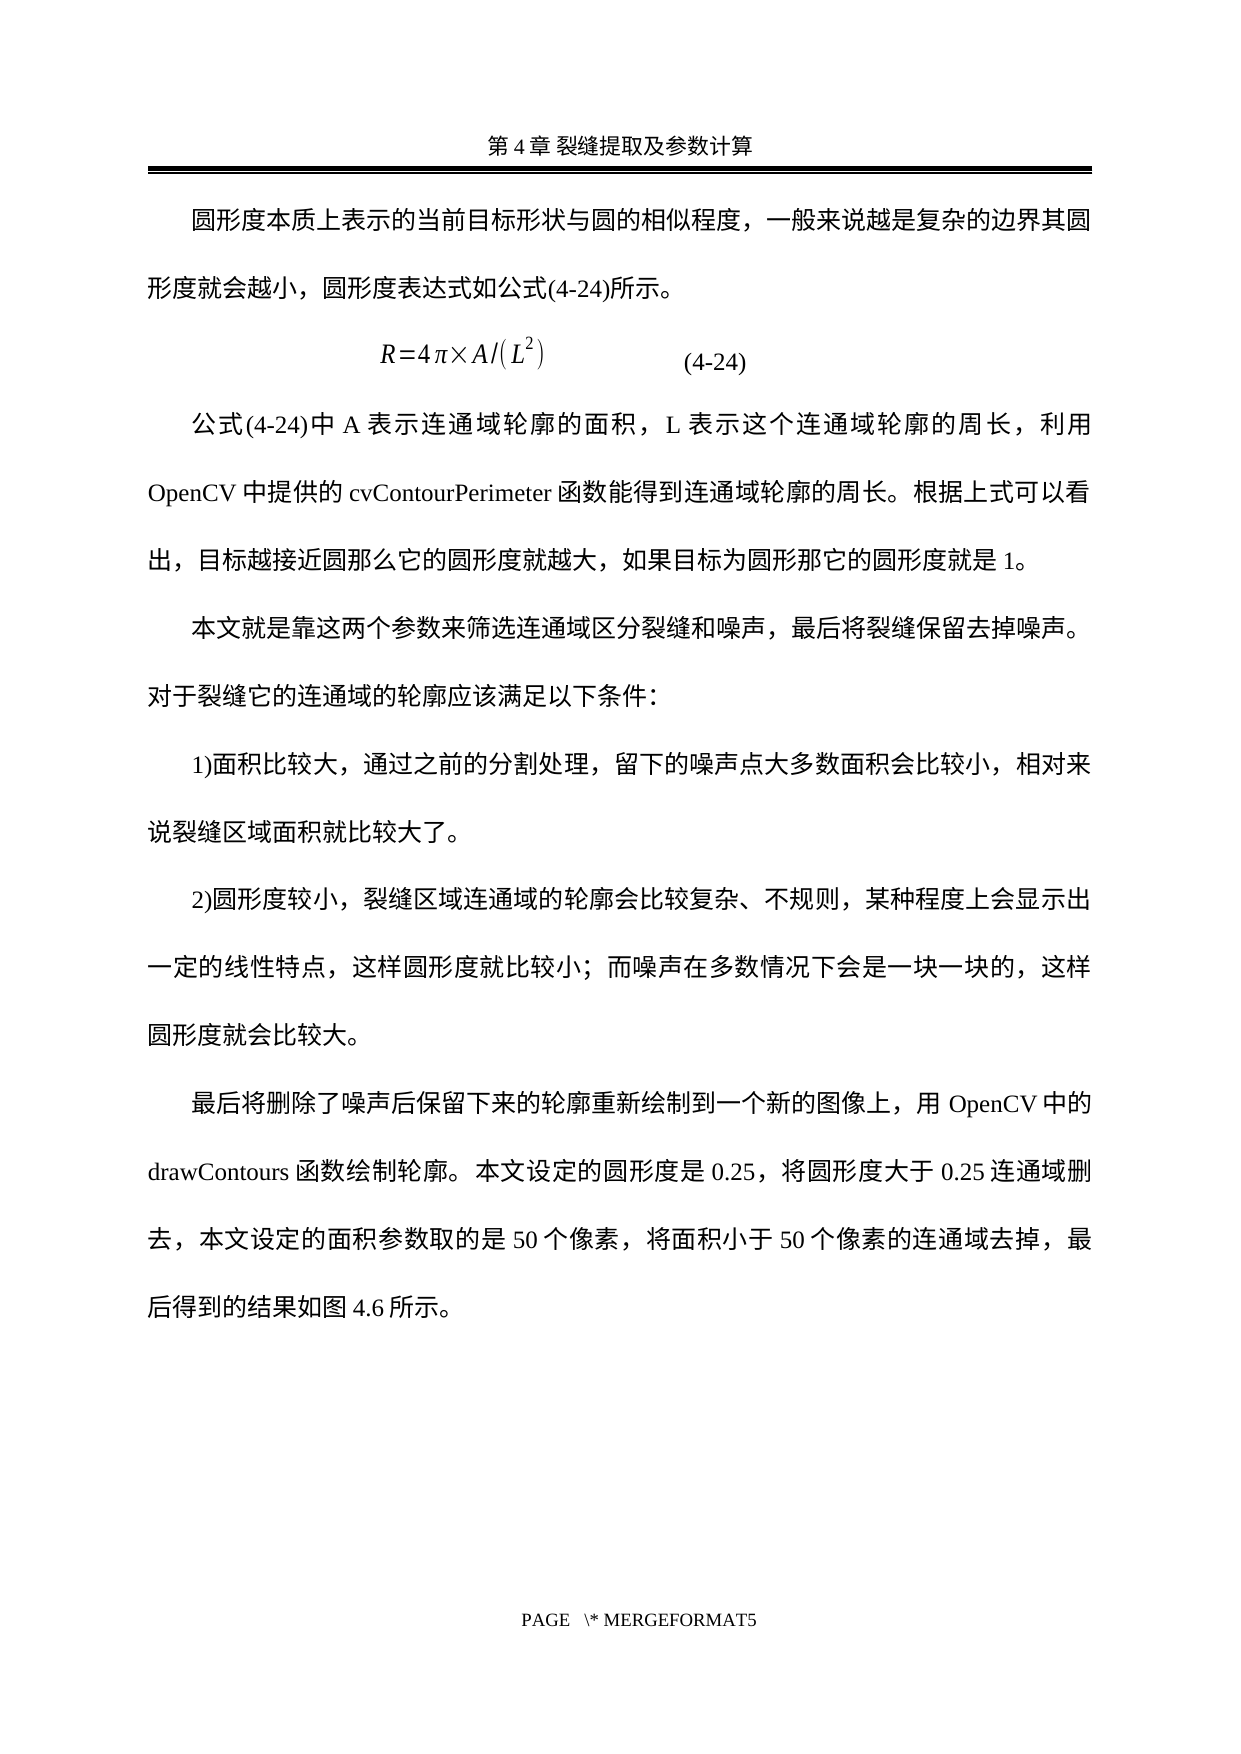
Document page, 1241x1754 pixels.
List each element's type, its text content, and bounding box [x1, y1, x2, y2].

text 2)圆形度较小，裂缝区域连通域的轮廓会比较复杂、不规则，某种程度上会显示出一定的线性特点，这样圆形度就比较小；而噪声在多数情况下会是一块一块的，这样圆形度就会比较大。 [148, 864, 1092, 1068]
text 最后将删除了噪声后保留下来的轮廓重新绘制到一个新的图像上，用OpenCV中的drawContours函数绘制轮廓。本文设定的圆形度是0.25，将圆形度大于0.25连通域删去，本文设定的面积参数取的是50个像素，将面积小于50个像素的连通域去掉，最后得到的结果如图4.6所示。 [148, 1068, 1092, 1339]
text (4-24) [148, 321, 1092, 389]
text 1)面积比较大，通过之前的分割处理，留下的噪声点大多数面积会比较小，相对来说裂缝区域面积就比较大了。 [148, 728, 1092, 864]
text 公式(4-24)中A表示连通域轮廓的面积，L表示这个连通域轮廓的周长，利用OpenCV中提供的cvContourPerimeter函数能得到连通域轮廓的周长。根据上式可以看出，目标越接近圆那么它的圆形度就越大，如果目标为圆形那它的圆形度就是1。 [148, 389, 1092, 592]
text 圆形度本质上表示的当前目标形状与圆的相似程度，一般来说越是复杂的边界其圆形度就会越小，圆形度表达式如公式(4-24)所示。 [148, 185, 1092, 321]
text 本文就是靠这两个参数来筛选连通域区分裂缝和噪声，最后将裂缝保留去掉噪声。对于裂缝它的连通域的轮廓应该满足以下条件： [148, 592, 1092, 728]
